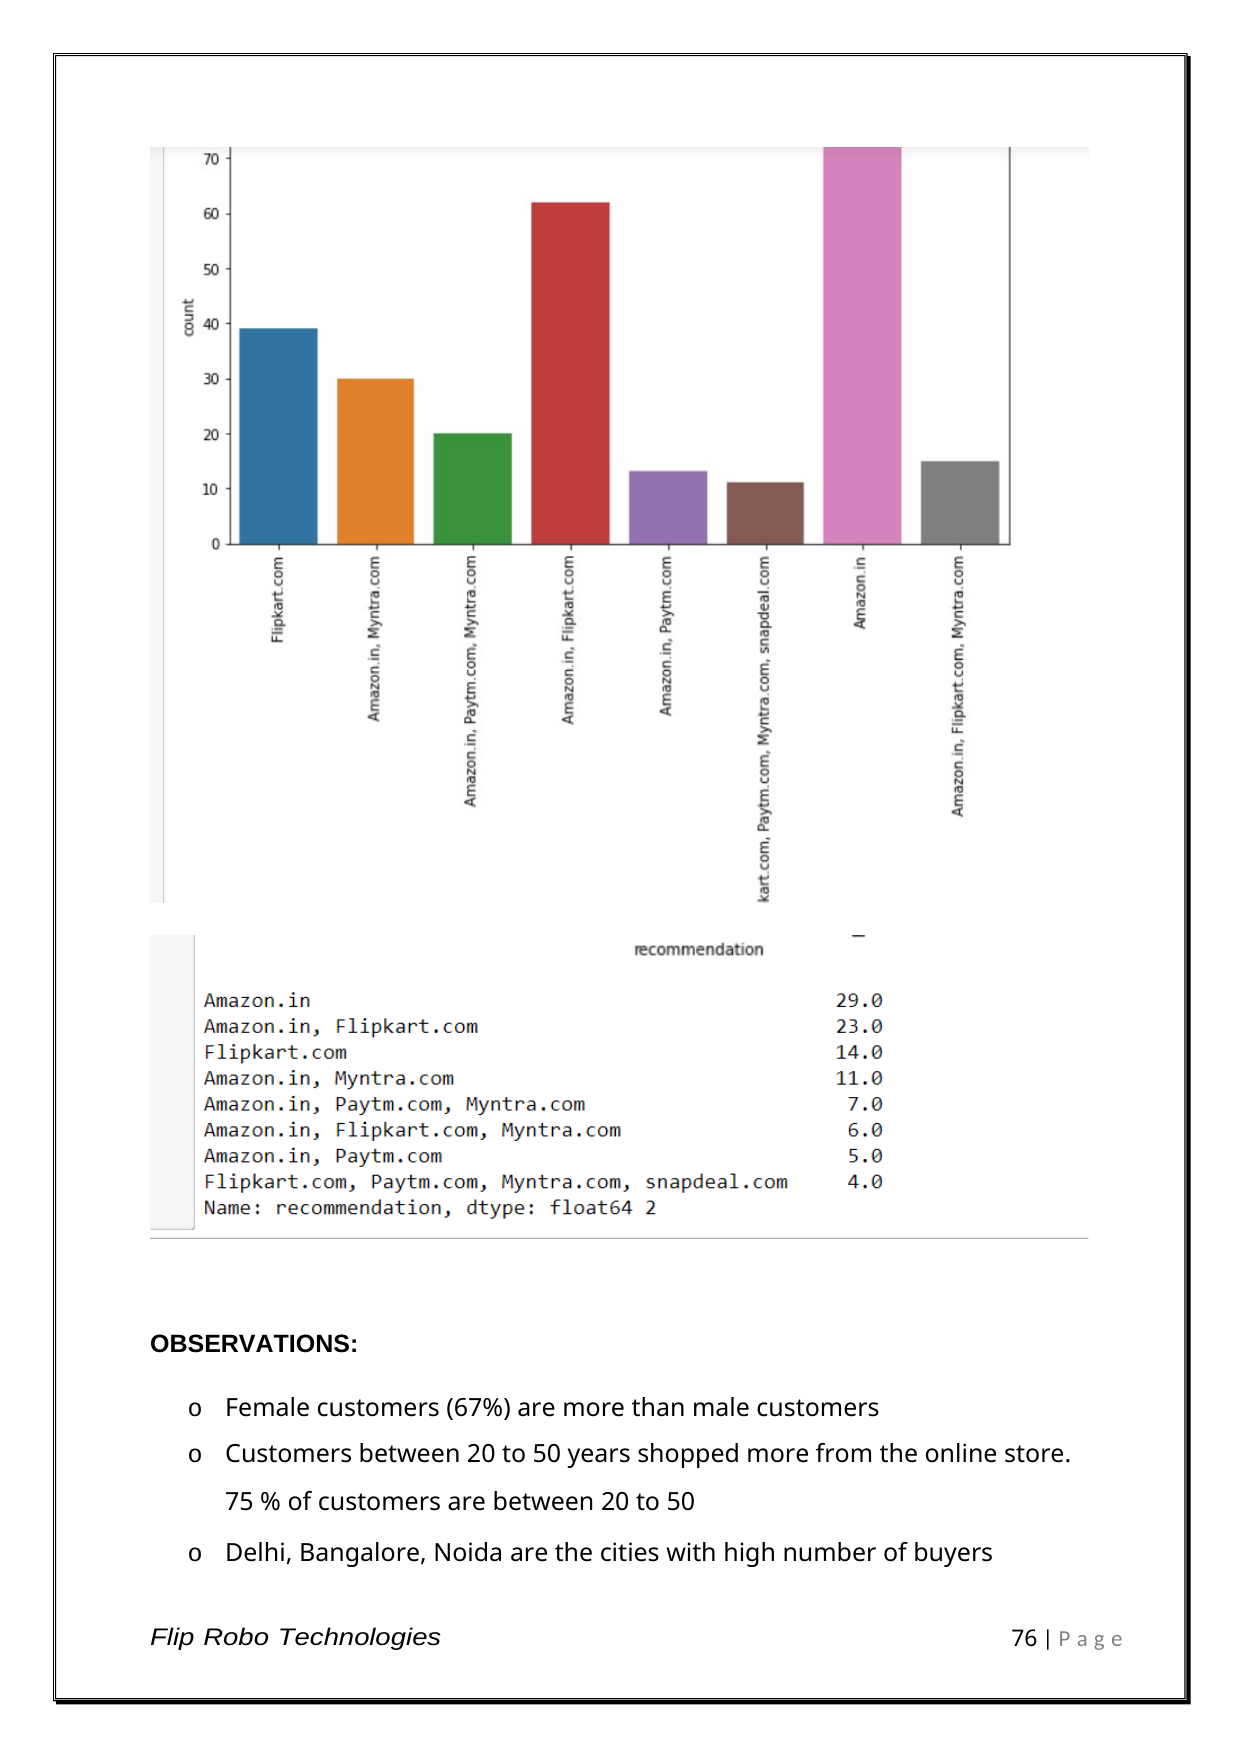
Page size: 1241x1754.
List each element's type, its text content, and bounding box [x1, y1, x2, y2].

list Female customers (67%) are more than male customers [187, 1389, 1105, 1423]
list Customers between 20 to 50 years shopped more from the online store. 75 % of customers are between 20 to 50 [187, 1436, 1085, 1517]
text OBSERVATIONS: [150, 1329, 1105, 1358]
picture [150, 147, 1090, 903]
list Delhi, Bangalore, Noida are the cities with high number of buyers [187, 1534, 1105, 1569]
picture [150, 935, 1089, 1239]
